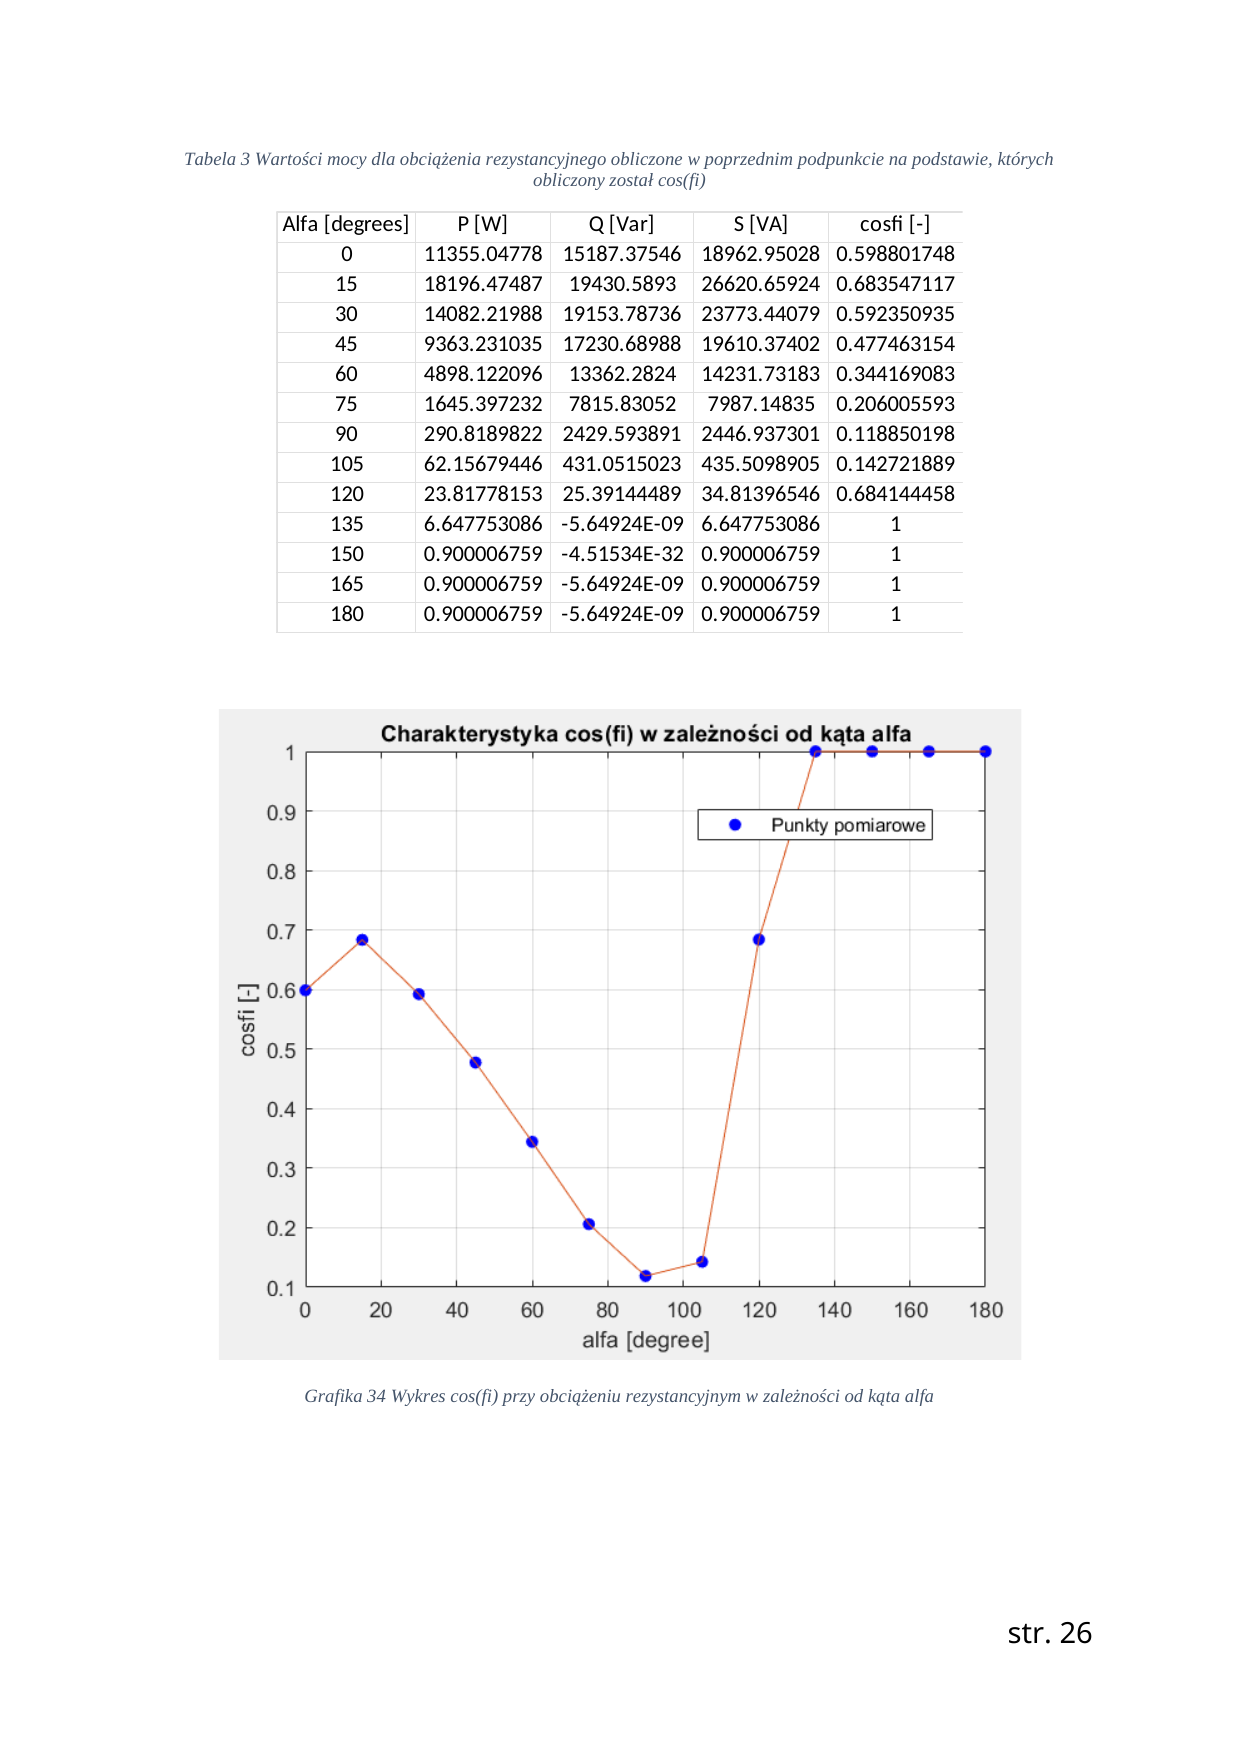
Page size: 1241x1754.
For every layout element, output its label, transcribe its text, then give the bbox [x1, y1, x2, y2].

picture [218, 709, 1022, 1360]
text Tabela 3 Wartości mocy dla obciążenia rezystancyjnego obliczone w poprzednim podpunkcie na podstawie, których obliczony został cos(fi) [148, 148, 1093, 191]
text Grafika 34 Wykres cos(fi) przy obciążeniu rezystancyjnym w zależności od kąta alfa [148, 1384, 1093, 1406]
